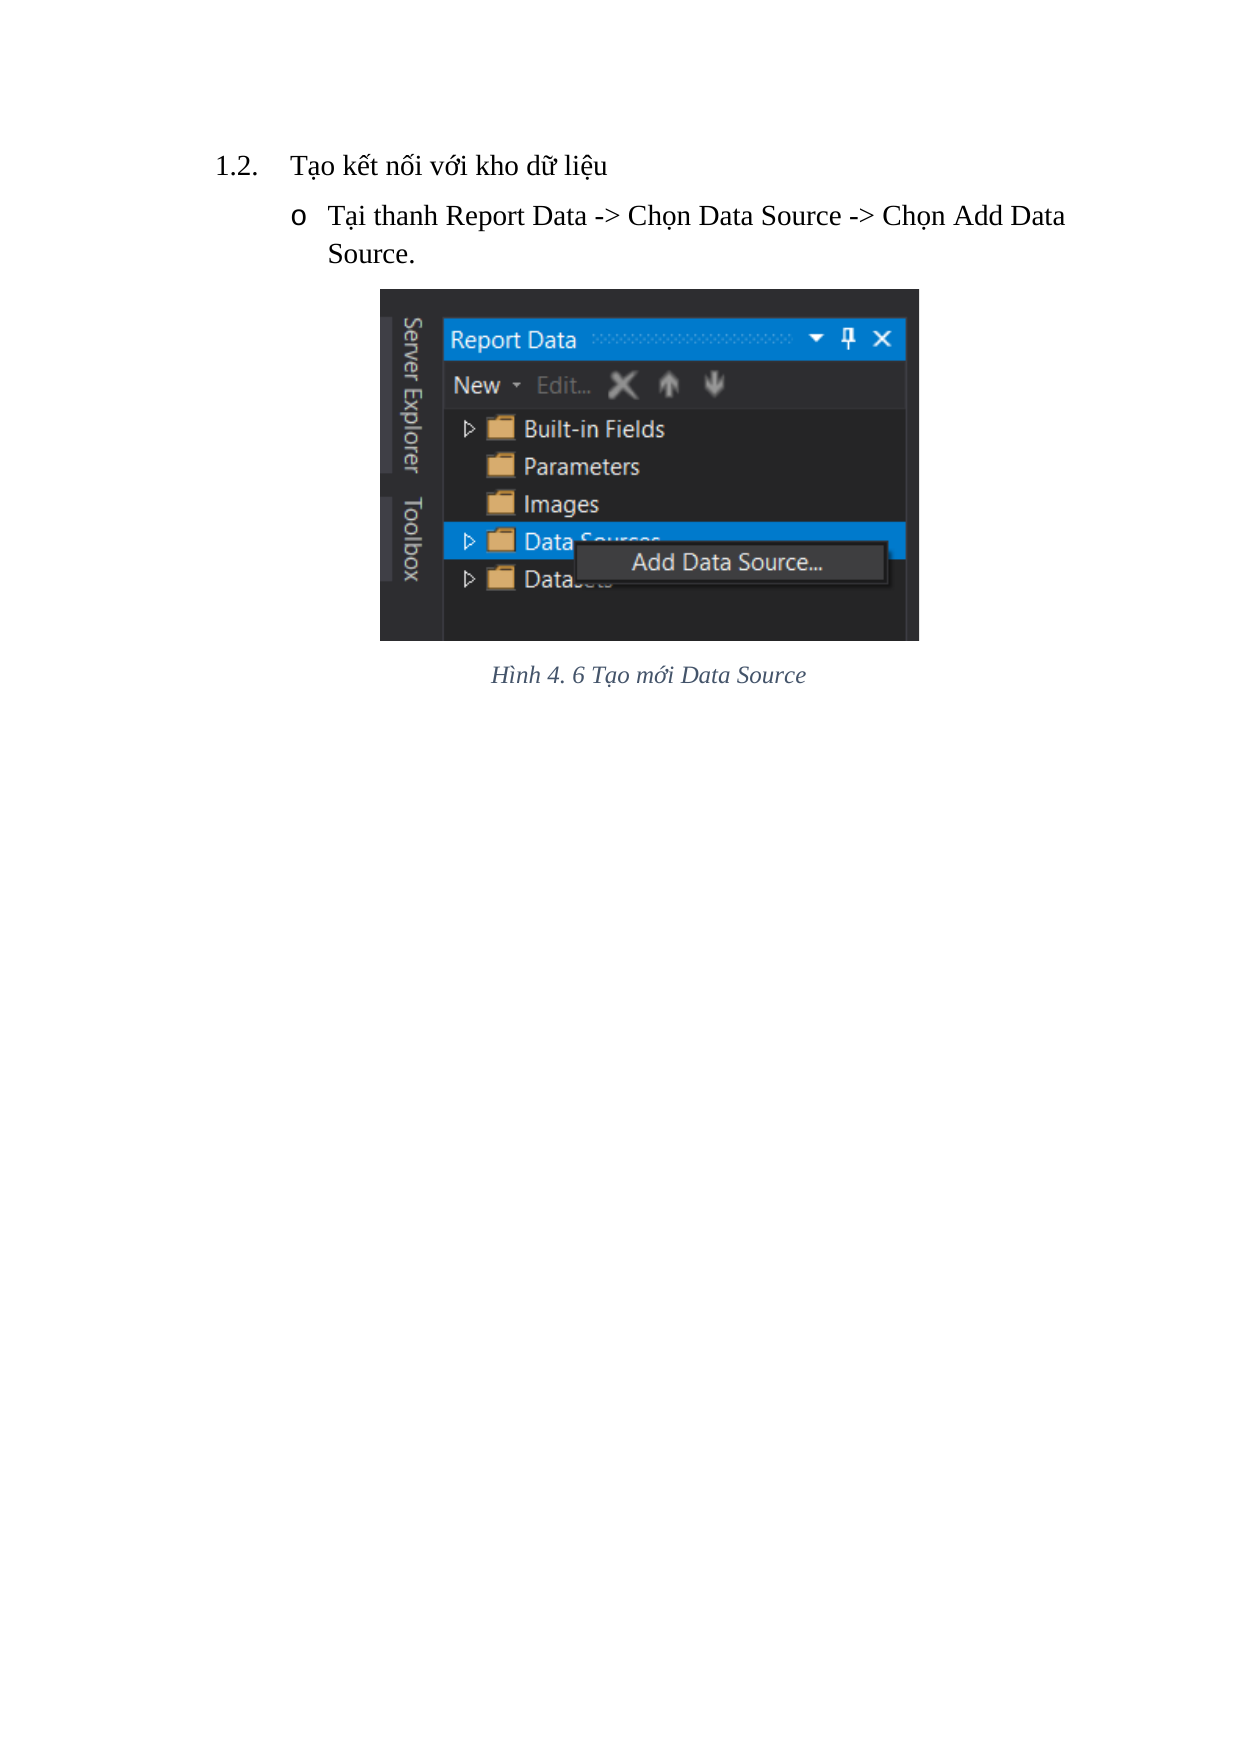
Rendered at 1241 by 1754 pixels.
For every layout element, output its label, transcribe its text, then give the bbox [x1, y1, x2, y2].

list Tạo kết nối với kho dữ liệu [215, 148, 1122, 181]
text Hình 4. 6 Tạo mới Data Source [177, 660, 1122, 689]
picture [380, 289, 920, 641]
list Tại thanh Report Data -> Chọn Data Source -> Chọn Add Data Source. [290, 198, 1122, 270]
